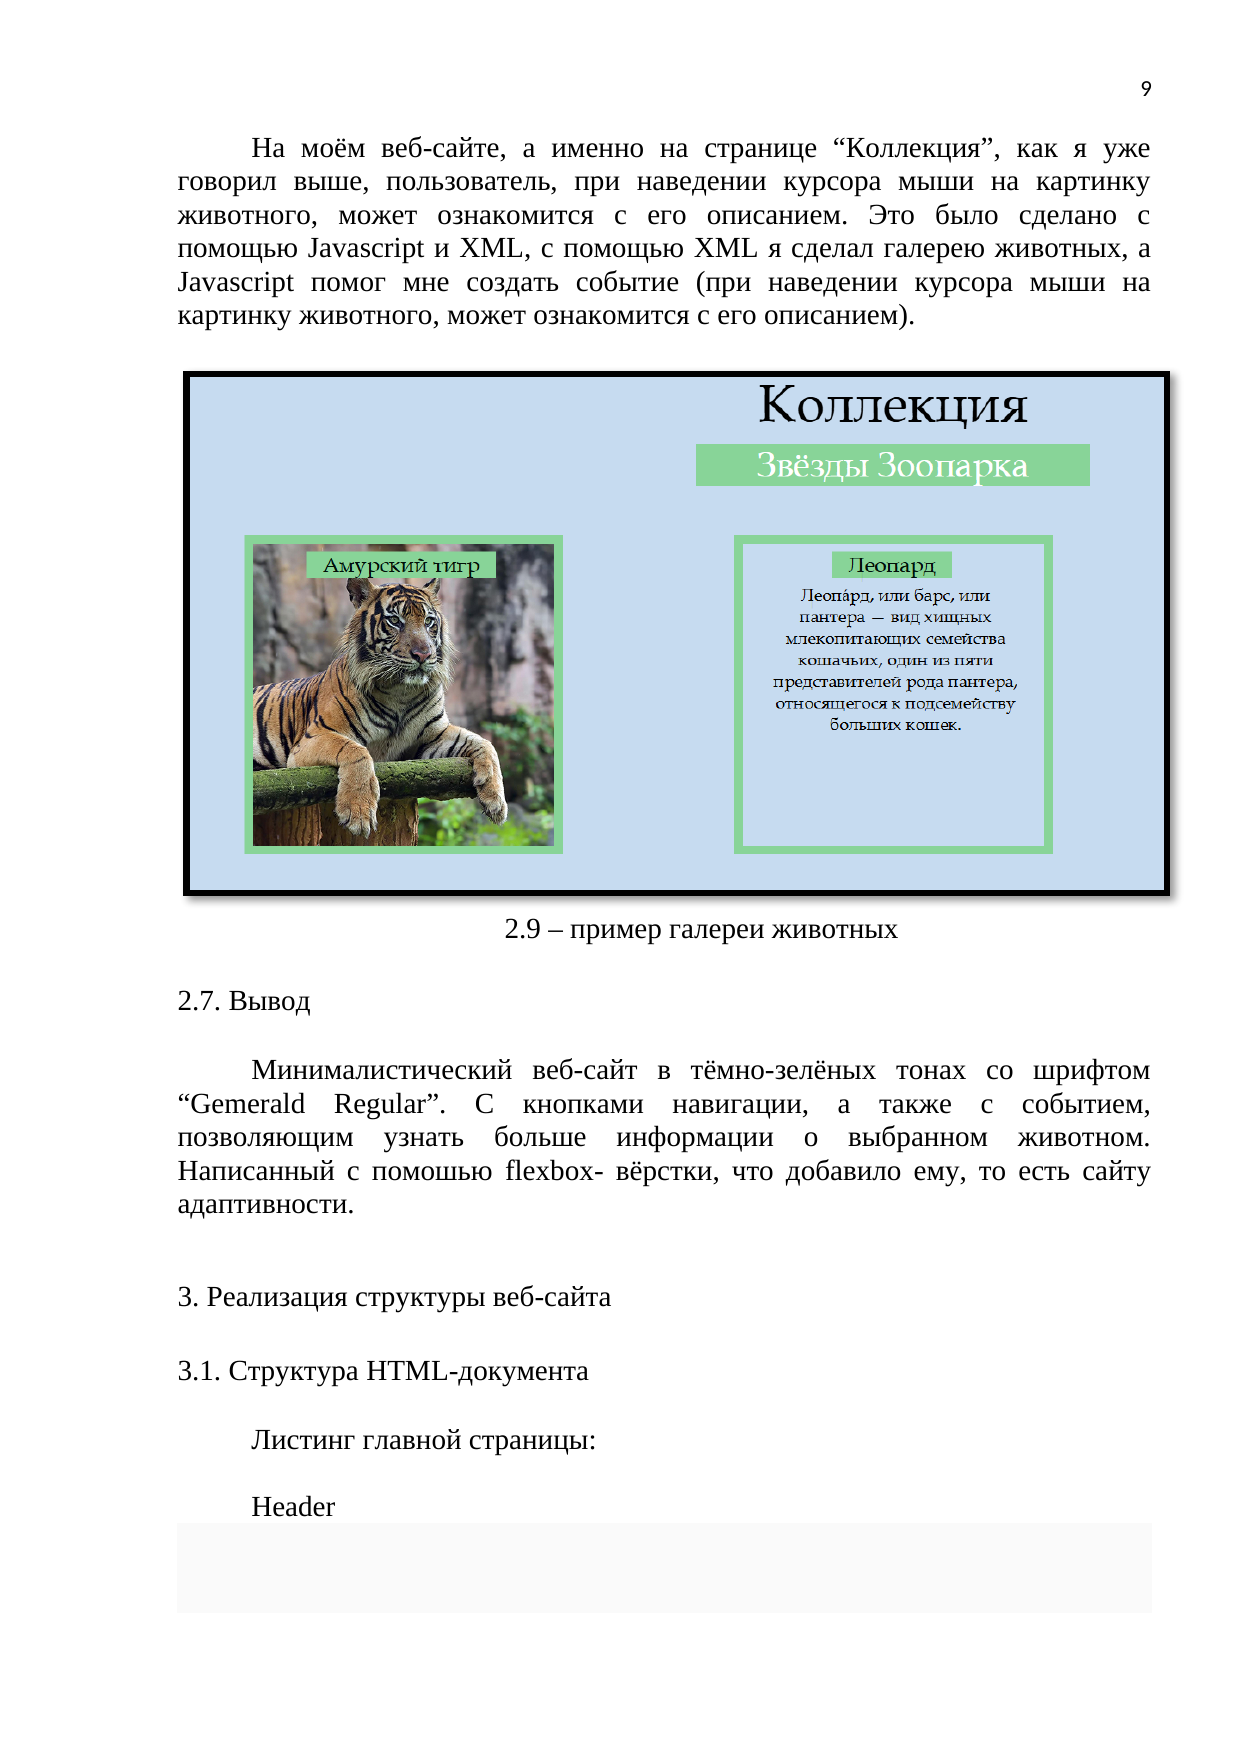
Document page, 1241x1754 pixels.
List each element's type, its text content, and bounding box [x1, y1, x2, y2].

subtitle 2.7. Вывод [177, 983, 1152, 1016]
text Header [177, 1489, 1152, 1523]
text На моём веб-сайте, а именно на странице “Коллекция”, как я уже говорил выше, пользователь, при наведении курсора мыши на картинку животного, может ознакомится с его описанием. Это было сделано с помощью Javascript и XML, с помощью XML я сделал галерею животных, а Javascript помог мне создать событие (при наведении курсора мыши на картинку животного, может ознакомится с его описанием). [177, 130, 1152, 331]
subtitle 3. Реализация структуры веб-сайта [177, 1279, 1152, 1312]
text 2.9 – пример галереи животных [177, 912, 1152, 945]
picture [190, 377, 1164, 890]
subtitle 3.1. Структура HTML-документа [177, 1353, 1152, 1386]
text Минималистический веб-сайт в тёмно-зелёных тонах со шрифтом “Gemerald Regular”. С кнопками навигации, а также с событием, позволяющим узнать больше информации о выбранном животном. Написанный с помошью flexbox- вёрстки, что добавило ему, то есть сайту адаптивности. [177, 1052, 1152, 1220]
text Листинг главной страницы: [177, 1422, 1152, 1456]
